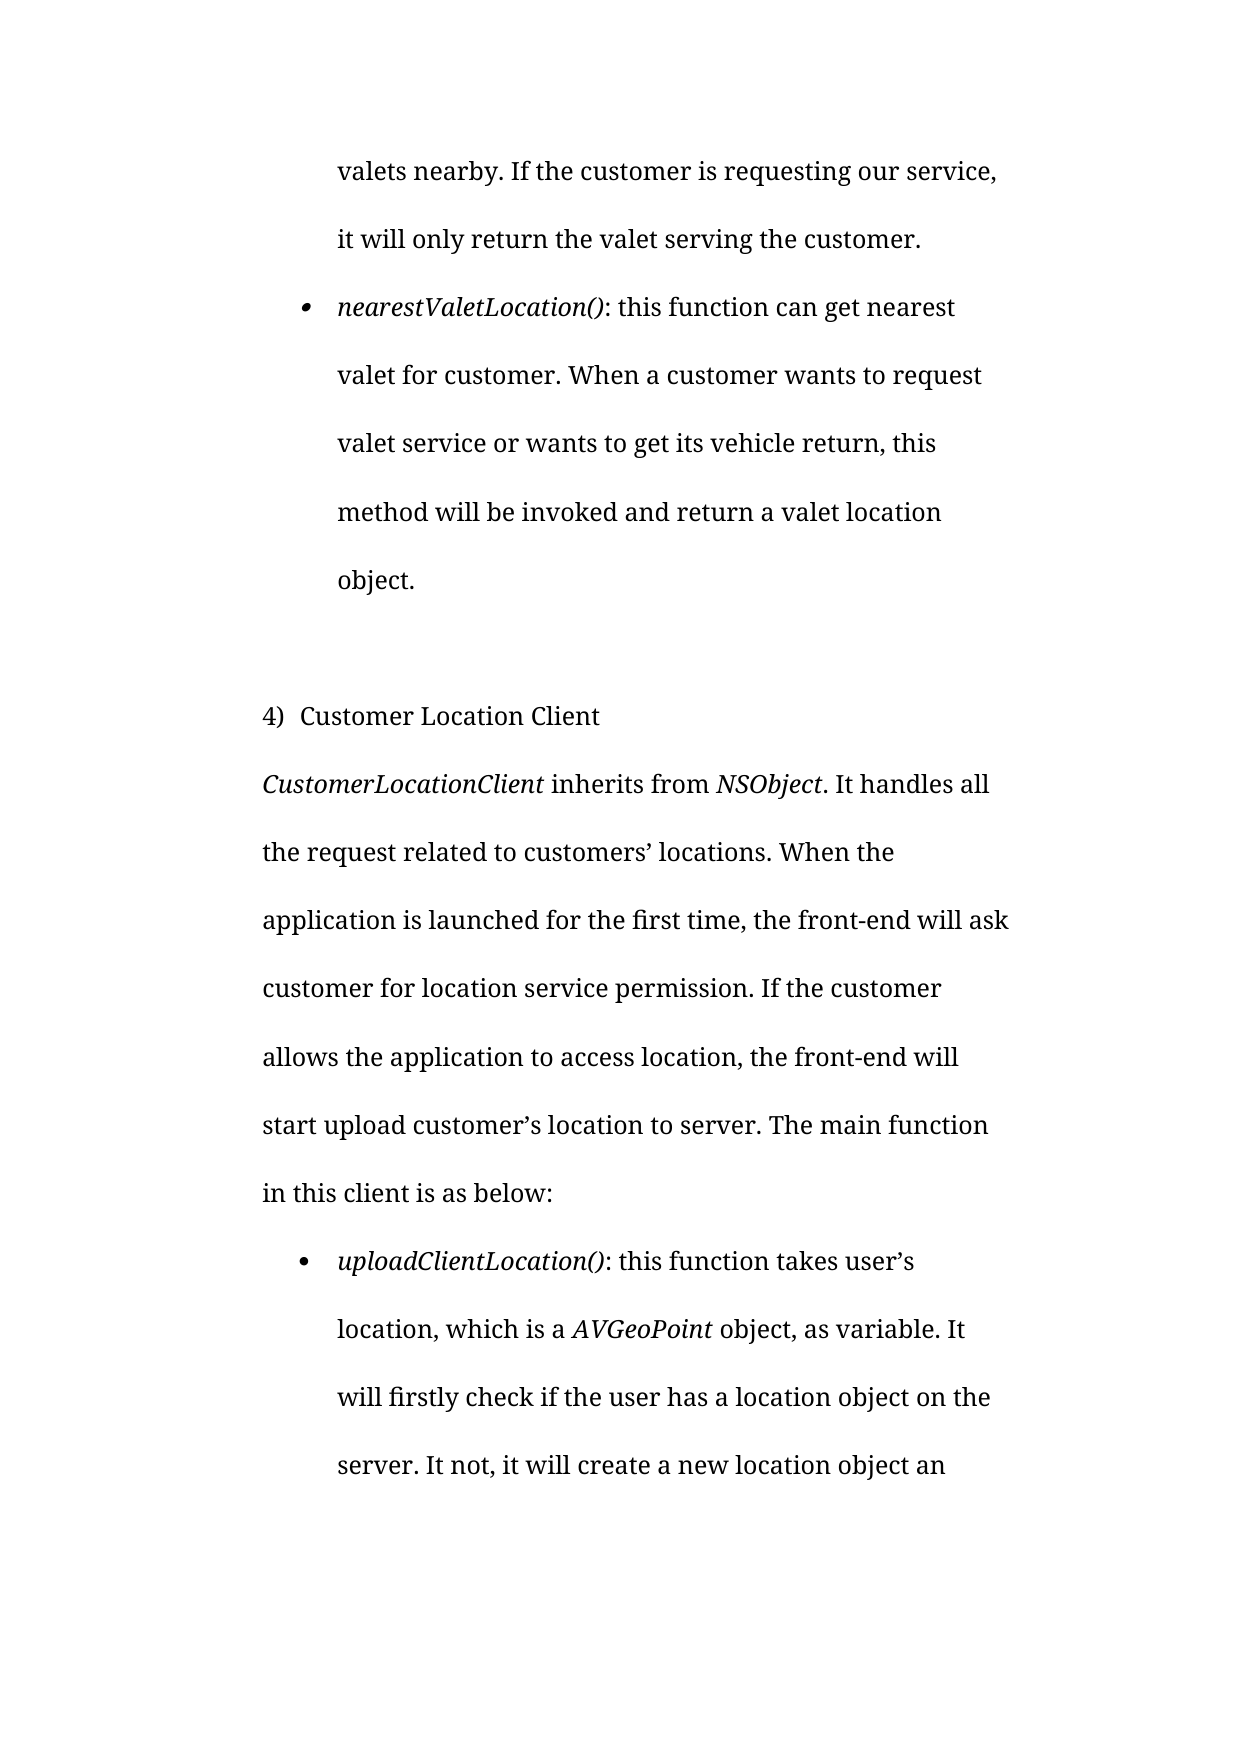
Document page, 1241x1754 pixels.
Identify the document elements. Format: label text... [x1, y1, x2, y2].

text CustomerLocationClient inherits from NSObject. It handles all the request related to customers’ locations. When the application is launched for the first time, the front-end will ask customer for location service permission. If the customer allows the application to access location, the front-end will start upload customer’s location to server. The main function in this client is as below: [262, 767, 1016, 1209]
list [299, 153, 1016, 256]
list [299, 1243, 1016, 1482]
list Customer Location Client [262, 698, 1016, 733]
list nearestValetLocation(): this function can get nearest valet for customer. When a customer wants to request valet service or wants to get its vehicle return, this method will be invoked and return a valet location object. [299, 290, 1016, 596]
